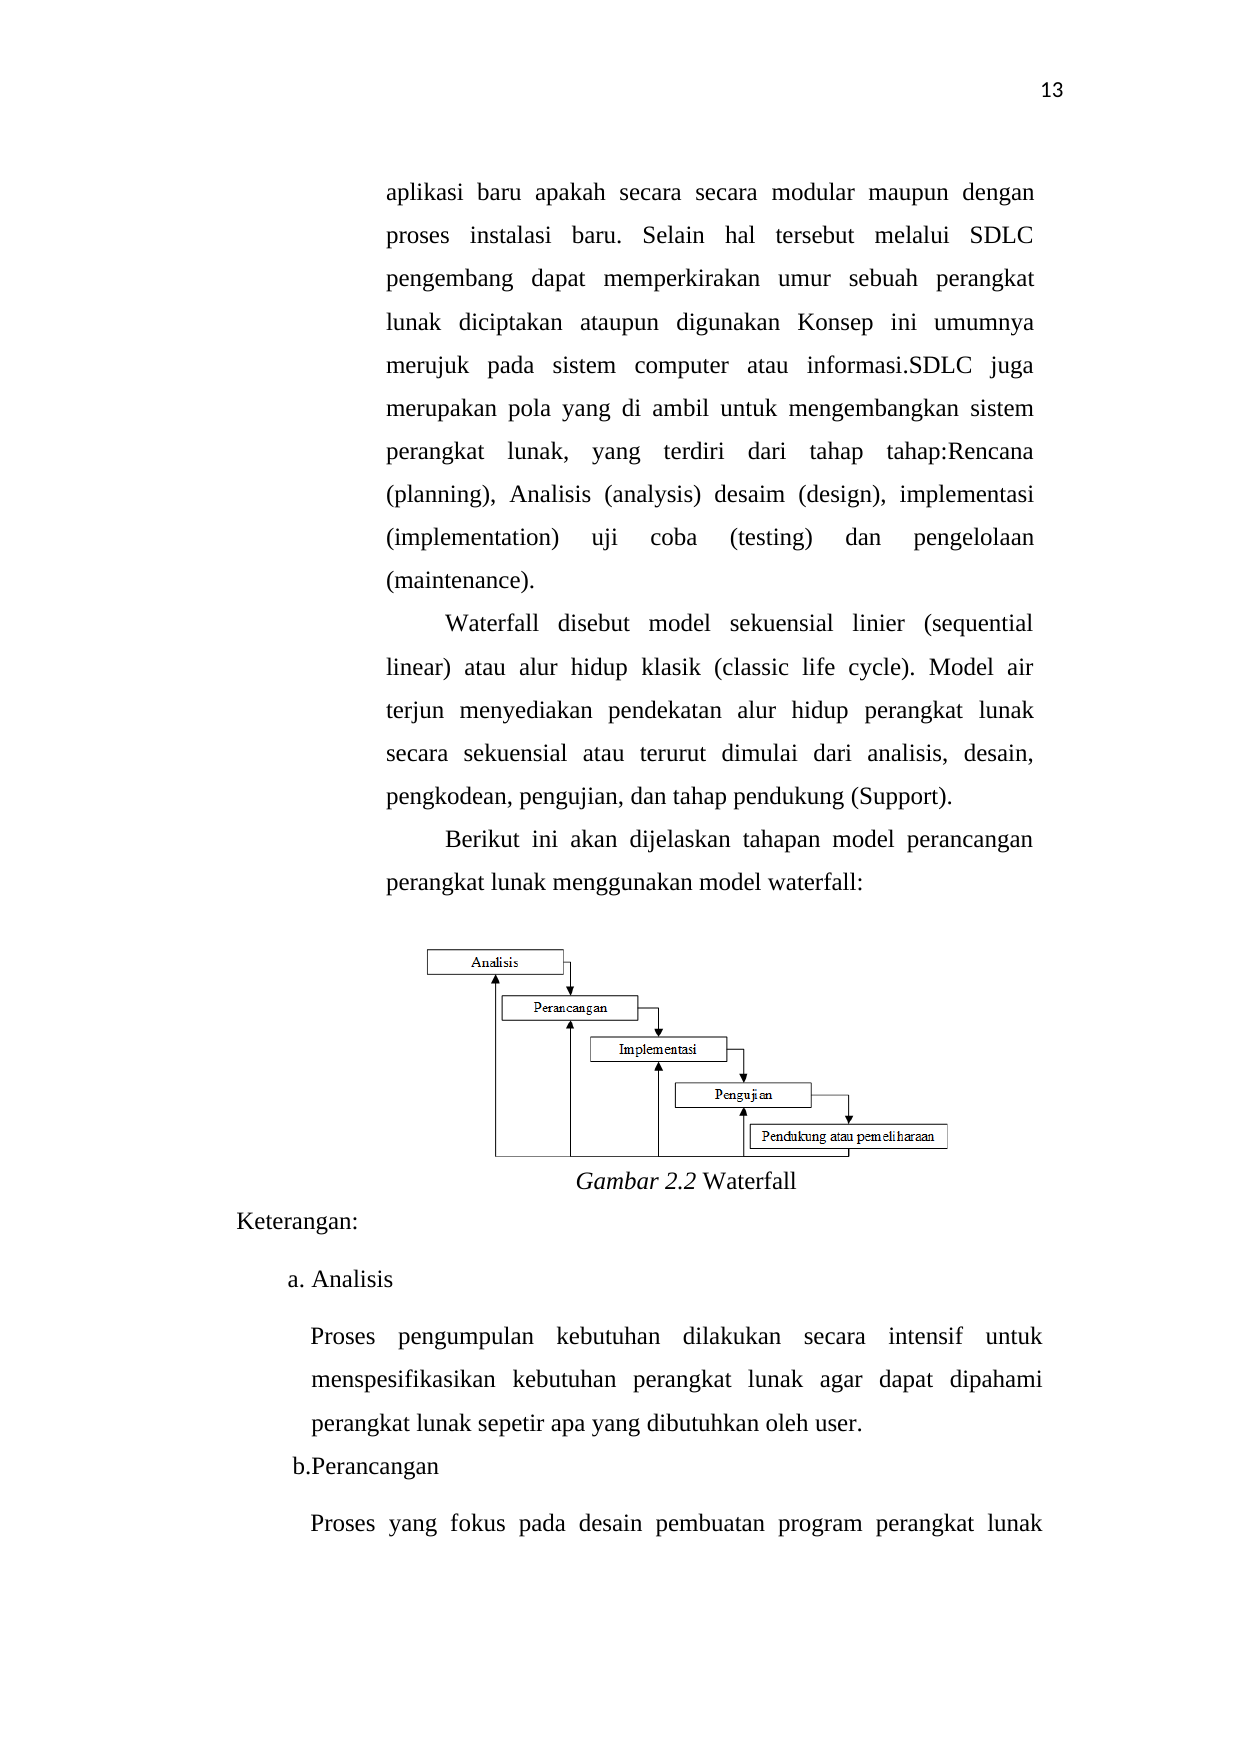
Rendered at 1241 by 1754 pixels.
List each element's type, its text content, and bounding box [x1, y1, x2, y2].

list Analisis [287, 1264, 1063, 1293]
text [310, 1508, 1042, 1537]
list Perancangan [292, 1451, 1063, 1479]
text Waterfall disebut model sekuensial linier (sequential linear) atau alur hidup klasik (classic life cycle). Model air terjun menyediakan pendekatan alur hidup perangkat lunak secara sekuensial atau terurut dimulai dari analisis, desain, pengkodean, pengujian, dan tahap pendukung (Support). [386, 608, 1034, 810]
picture [426, 949, 948, 1157]
text Proses pengumpulan kebutuhan dilakukan secara intensif untuk menspesifikasikan kebutuhan perangkat lunak agar dapat dipahami perangkat lunak sepetir apa yang dibutuhkan oleh user. [310, 1321, 1042, 1436]
text Berikut ini akan dijelaskan tahapan model perancangan perangkat lunak menggunakan model waterfall: [386, 824, 1033, 896]
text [386, 177, 1034, 594]
